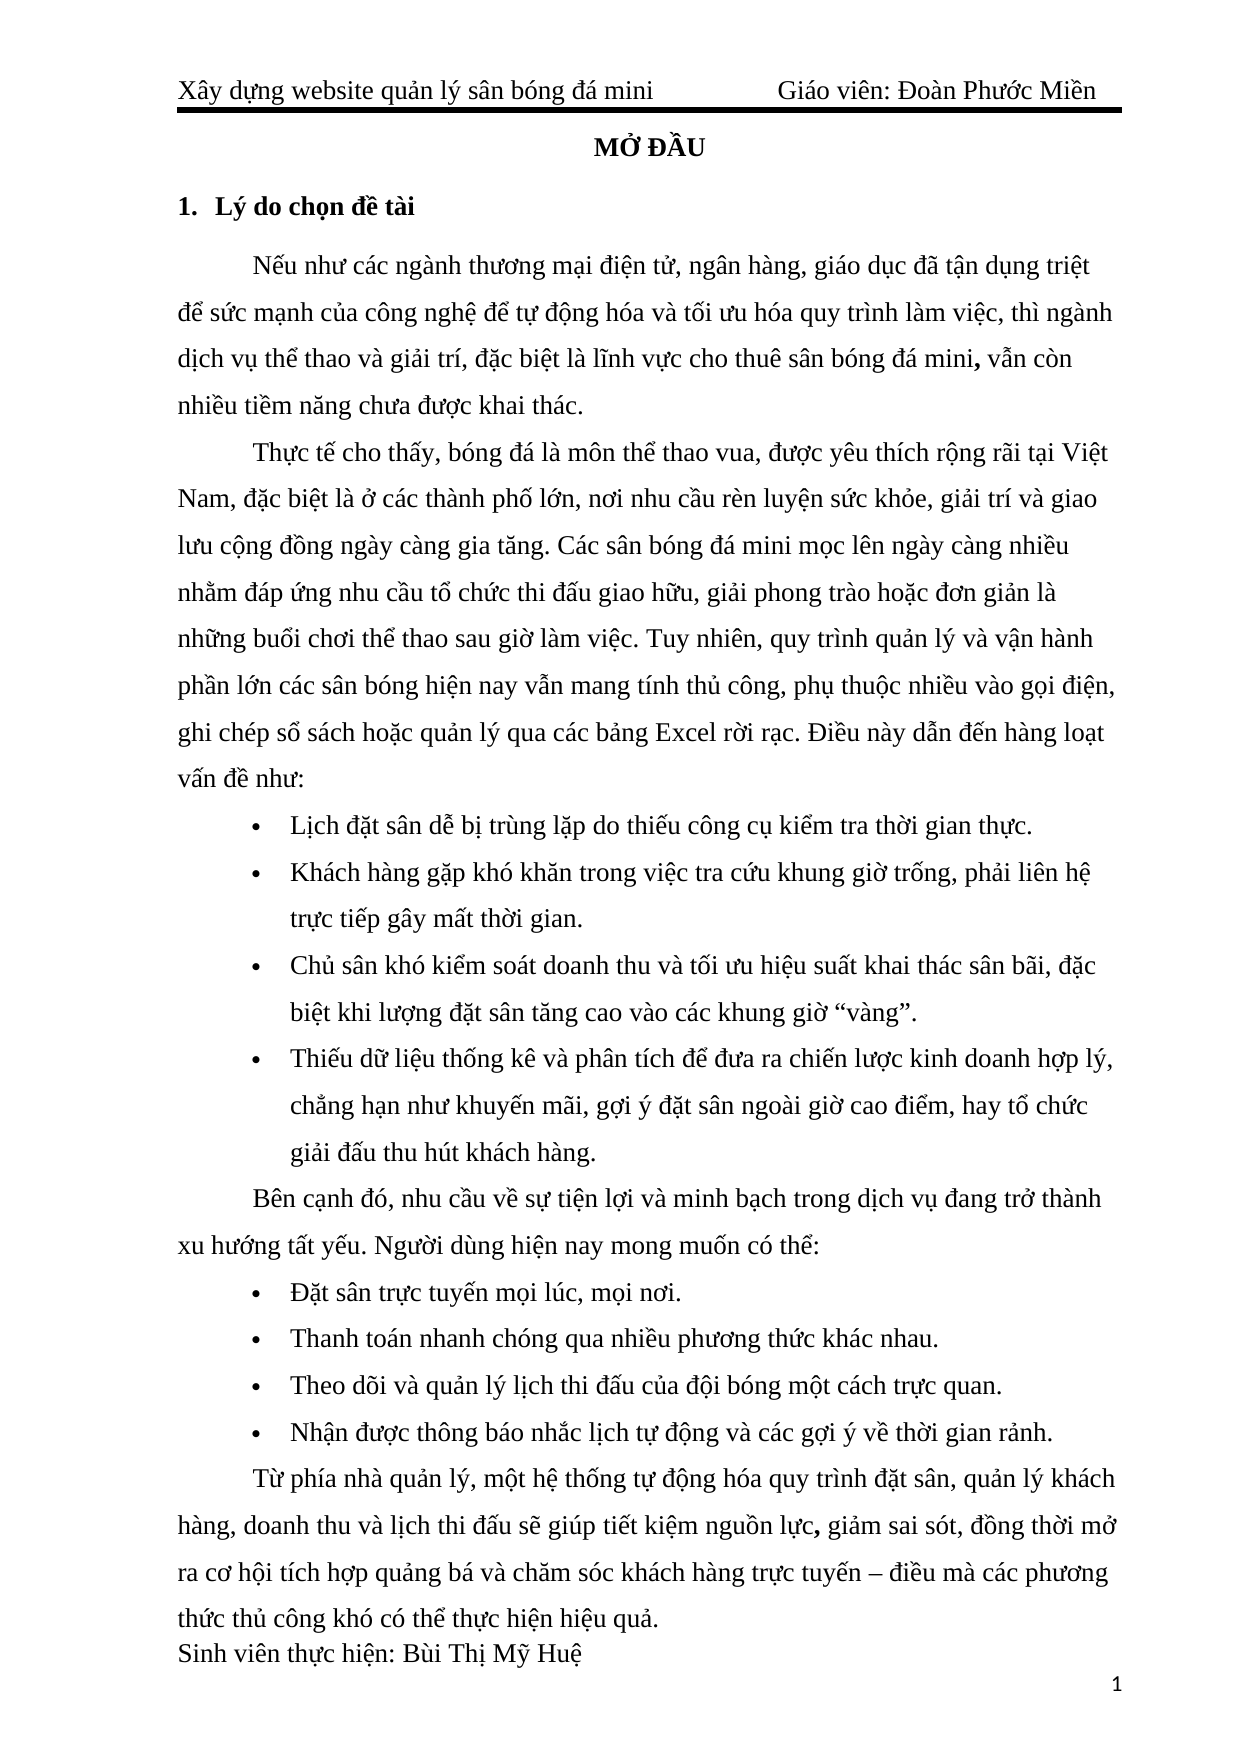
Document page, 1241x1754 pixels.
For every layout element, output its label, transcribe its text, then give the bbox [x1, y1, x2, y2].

list Chủ sân khó kiểm soát doanh thu và tối ưu hiệu suất khai thác sân bãi, đặc biệt khi lượng đặt sân tăng cao vào các khung giờ “vàng”. [252, 949, 1122, 1027]
list Theo dõi và quản lý lịch thi đấu của đội bóng một cách trực quan. [252, 1369, 1122, 1400]
list Đặt sân trực tuyến mọi lúc, mọi nơi. [252, 1276, 1122, 1307]
list Lịch đặt sân dễ bị trùng lặp do thiếu công cụ kiểm tra thời gian thực. [252, 809, 1122, 840]
list Khách hàng gặp khó khăn trong việc tra cứu khung giờ trống, phải liên hệ trực tiếp gây mất thời gian. [252, 856, 1122, 933]
subtitle MỞ ĐẦU [177, 131, 1122, 162]
text Bên cạnh đó, nhu cầu về sự tiện lợi và minh bạch trong dịch vụ đang trở thành xu hướng tất yếu. Người dùng hiện nay mong muốn có thể: [177, 1182, 1122, 1260]
text Nếu như các ngành thương mại điện tử, ngân hàng, giáo dục đã tận dụng triệt để sức mạnh của công nghệ để tự động hóa và tối ưu hóa quy trình làm việc, thì ngành dịch vụ thể thao và giải trí, đặc biệt là lĩnh vực cho thuê sân bóng đá mini, vẫn còn nhiều tiềm năng chưa được khai thác. [177, 249, 1122, 420]
list Thiếu dữ liệu thống kê và phân tích để đưa ra chiến lược kinh doanh hợp lý, chẳng hạn như khuyến mãi, gợi ý đặt sân ngoài giờ cao điểm, hay tổ chức giải đấu thu hút khách hàng. [252, 1042, 1122, 1167]
list Thanh toán nhanh chóng qua nhiều phương thức khác nhau. [252, 1322, 1122, 1353]
text Từ phía nhà quản lý, một hệ thống tự động hóa quy trình đặt sân, quản lý khách hàng, doanh thu và lịch thi đấu sẽ giúp tiết kiệm nguồn lực, giảm sai sót, đồng thời mở ra cơ hội tích hợp quảng bá và chăm sóc khách hàng trực tuyến – điều mà các phương thức thủ công khó có thể thực hiện hiệu quả. [177, 1462, 1122, 1633]
text Thực tế cho thấy, bóng đá là môn thể thao vua, được yêu thích rộng rãi tại Việt Nam, đặc biệt là ở các thành phố lớn, nơi nhu cầu rèn luyện sức khỏe, giải trí và giao lưu cộng đồng ngày càng gia tăng. Các sân bóng đá mini mọc lên ngày càng nhiều nhằm đáp ứng nhu cầu tổ chức thi đấu giao hữu, giải phong trào hoặc đơn giản là những buổi chơi thể thao sau giờ làm việc. Tuy nhiên, quy trình quản lý và vận hành phần lớn các sân bóng hiện nay vẫn mang tính thủ công, phụ thuộc nhiều vào gọi điện, ghi chép sổ sách hoặc quản lý qua các bảng Excel rời rạc. Điều này dẫn đến hàng loạt vấn đề như: [177, 436, 1122, 793]
list Lý do chọn đề tài [177, 190, 1122, 221]
list Nhận được thông báo nhắc lịch tự động và các gợi ý về thời gian rảnh. [252, 1416, 1122, 1447]
